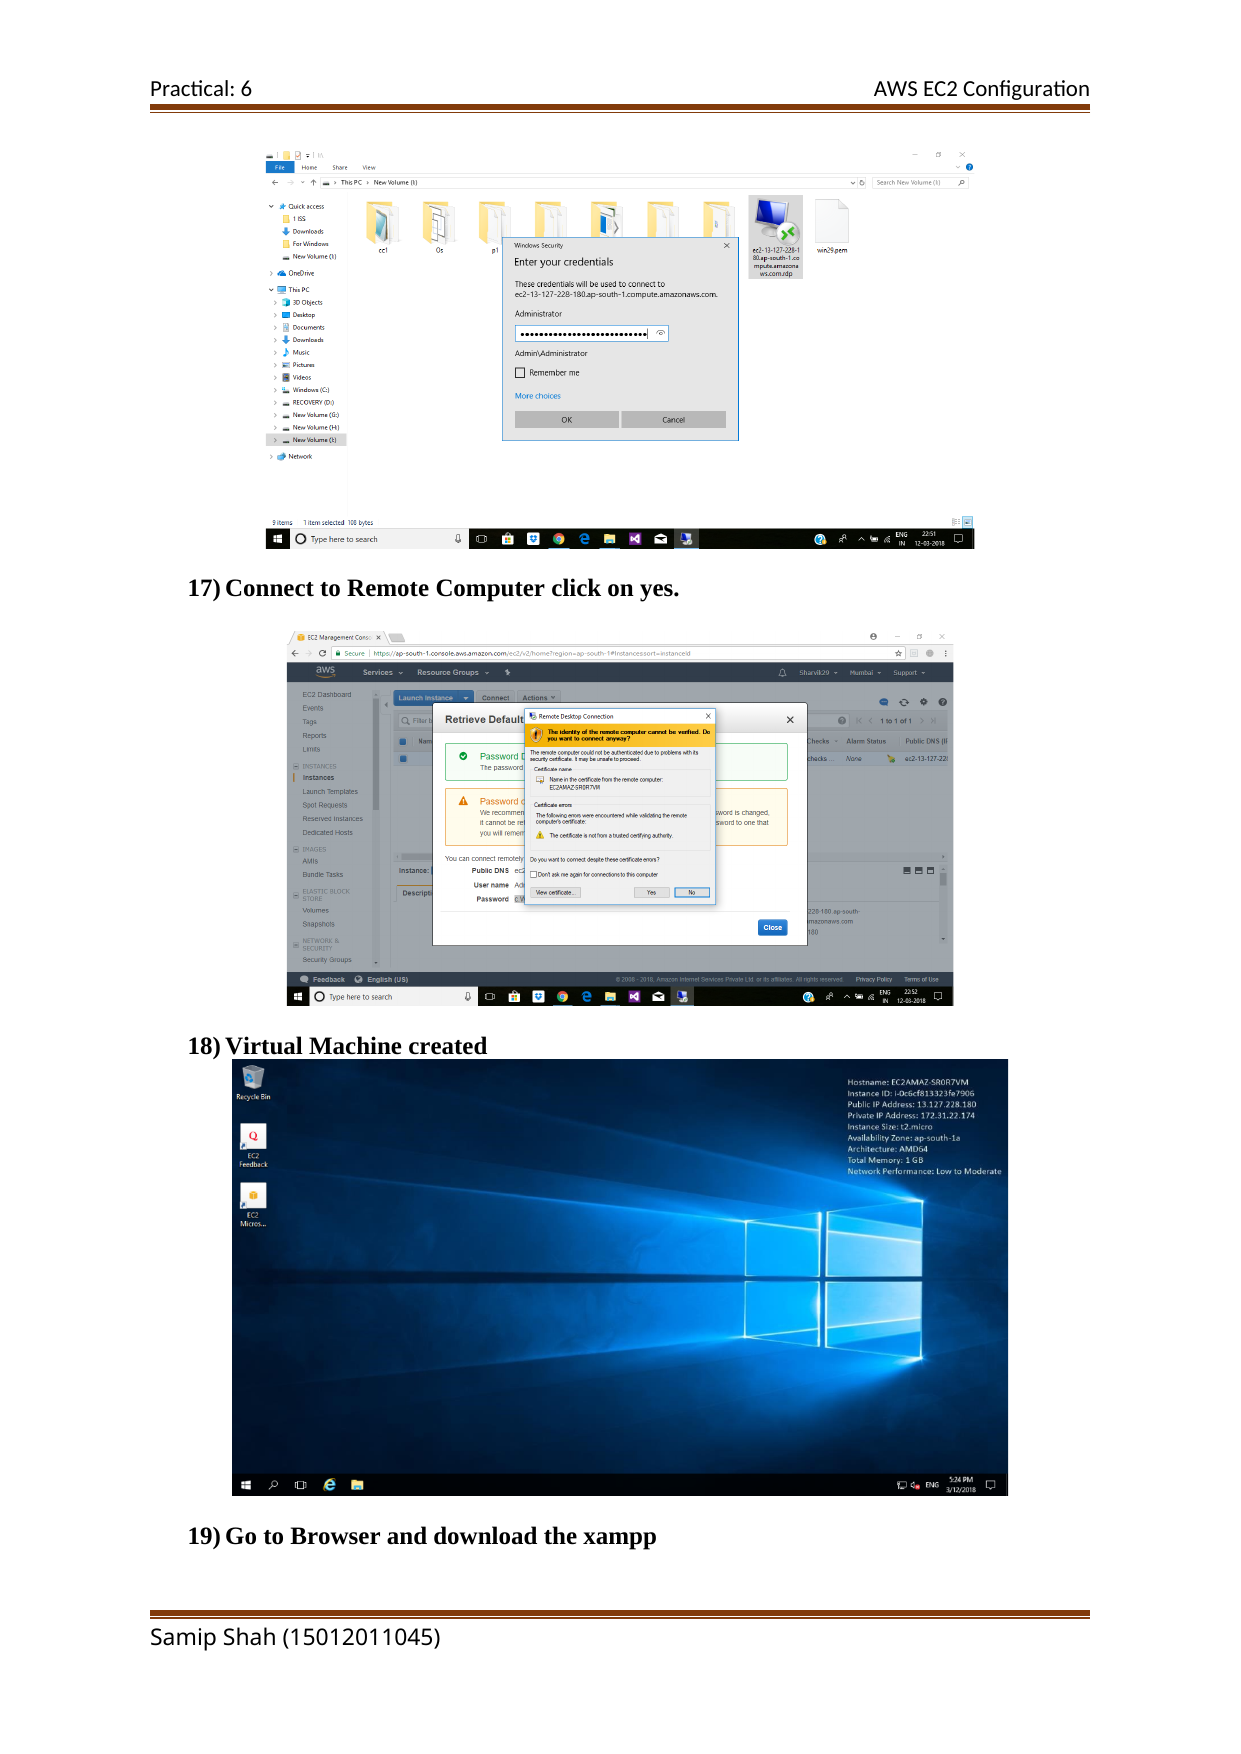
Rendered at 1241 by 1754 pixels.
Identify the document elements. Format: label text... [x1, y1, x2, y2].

list Connect to Remote Computer click on yes. [187, 573, 1090, 602]
list Virtual Machine created [187, 1031, 1090, 1059]
picture [232, 1059, 1009, 1496]
list Go to Browser and download the xampp [187, 1521, 1090, 1549]
picture [265, 150, 975, 549]
picture [286, 631, 954, 1006]
